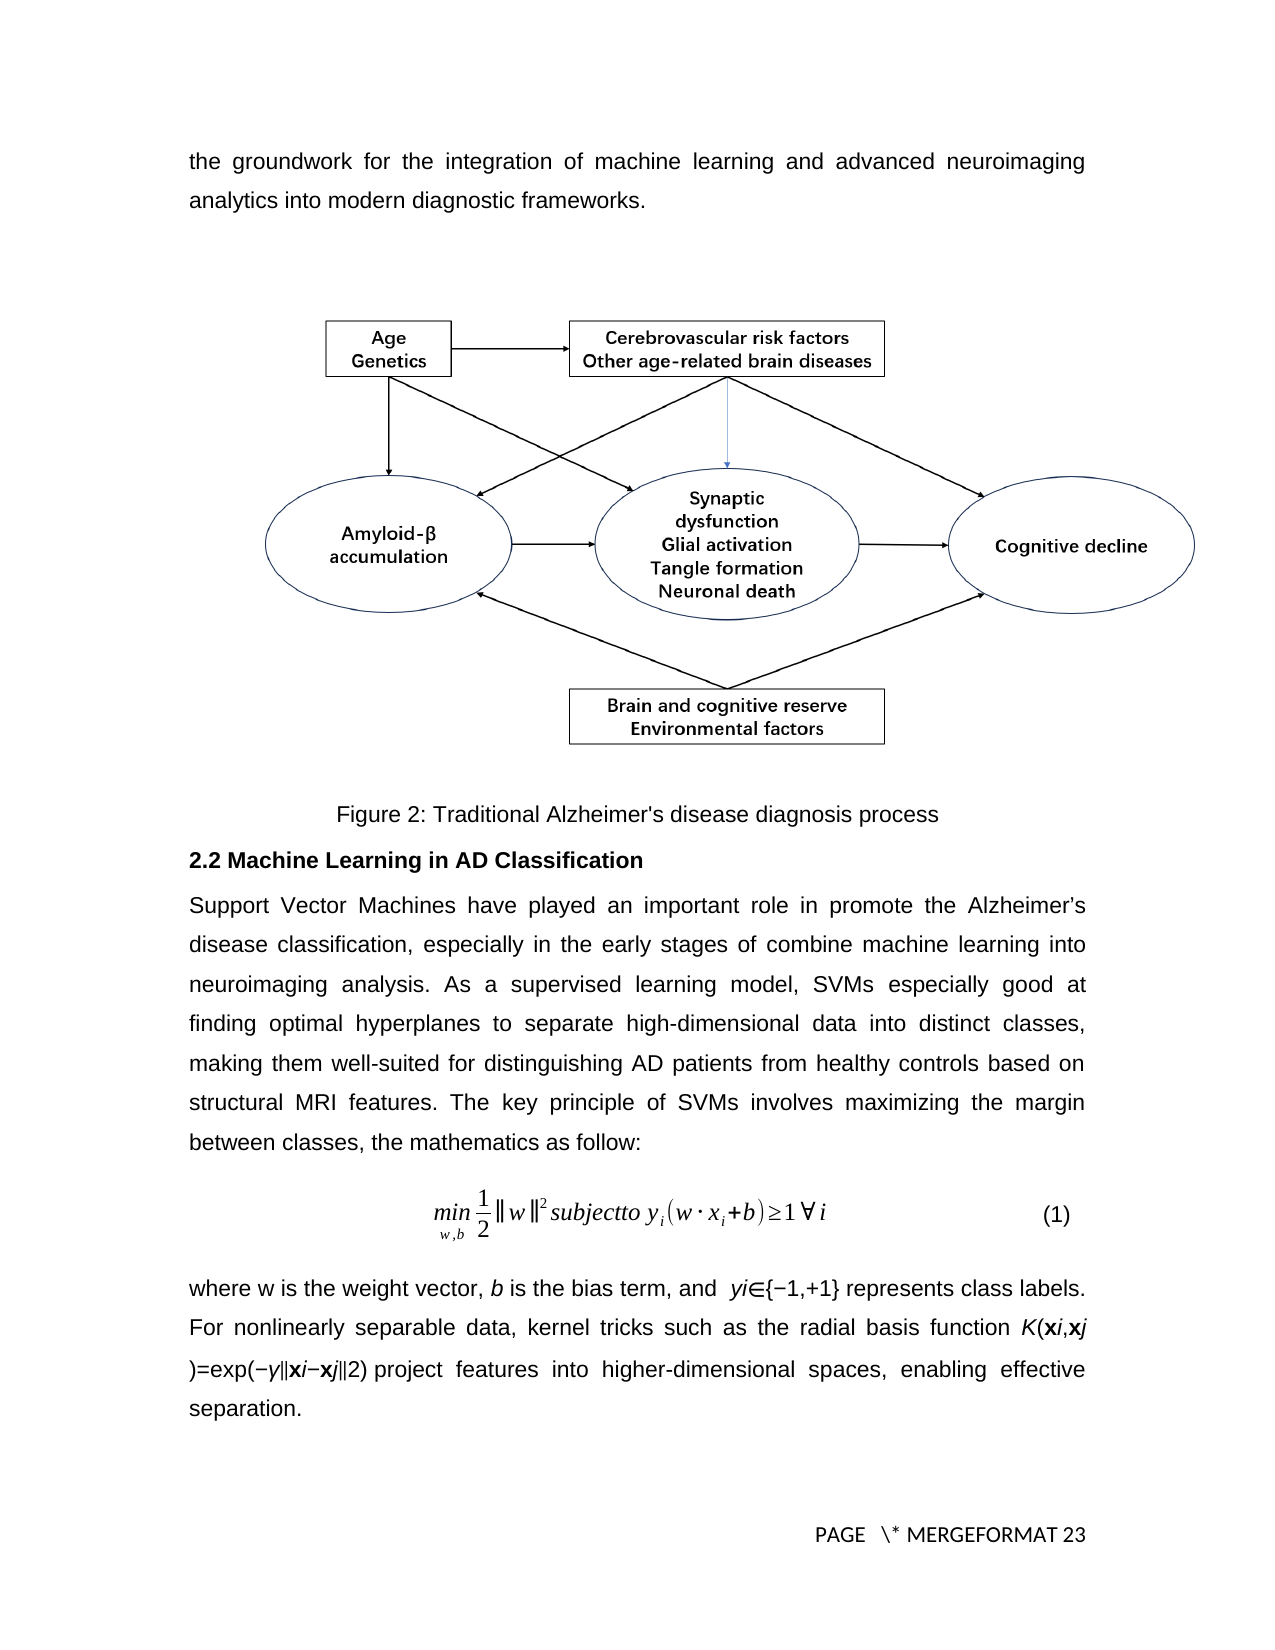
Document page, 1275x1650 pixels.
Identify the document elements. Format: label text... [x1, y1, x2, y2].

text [189, 148, 1086, 213]
picture [188, 243, 1200, 783]
text Support Vector Machines have played an important role in promote the Alzheimer’s disease classification, especially in the early stages of combine machine learning into neuroimaging analysis. As a supervised learning model, SVMs especially good at finding optimal hyperplanes to separate high-dimensional data into distinct classes, making them well-suited for distinguishing AD patients from healthy controls based on structural MRI features. The key principle of SVMs involves maximizing the margin between classes, the mathematics as follow: [189, 892, 1086, 1155]
text 2.2 Machine Learning in AD Classification [189, 847, 1086, 873]
text Figure 2: Traditional Alzheimer's disease diagnosis process [189, 801, 1086, 828]
text (1) [189, 1185, 1086, 1244]
text where w is the weight vector, b is the bias term, and yi​∈{−1,+1} represents class labels. For nonlinearly separable data, kernel tricks such as the radial basis function K(xi​,xj​)=exp(−γ∥xi​−xj​∥2) project features into higher-dimensional spaces, enabling effective separation. [189, 1273, 1086, 1421]
